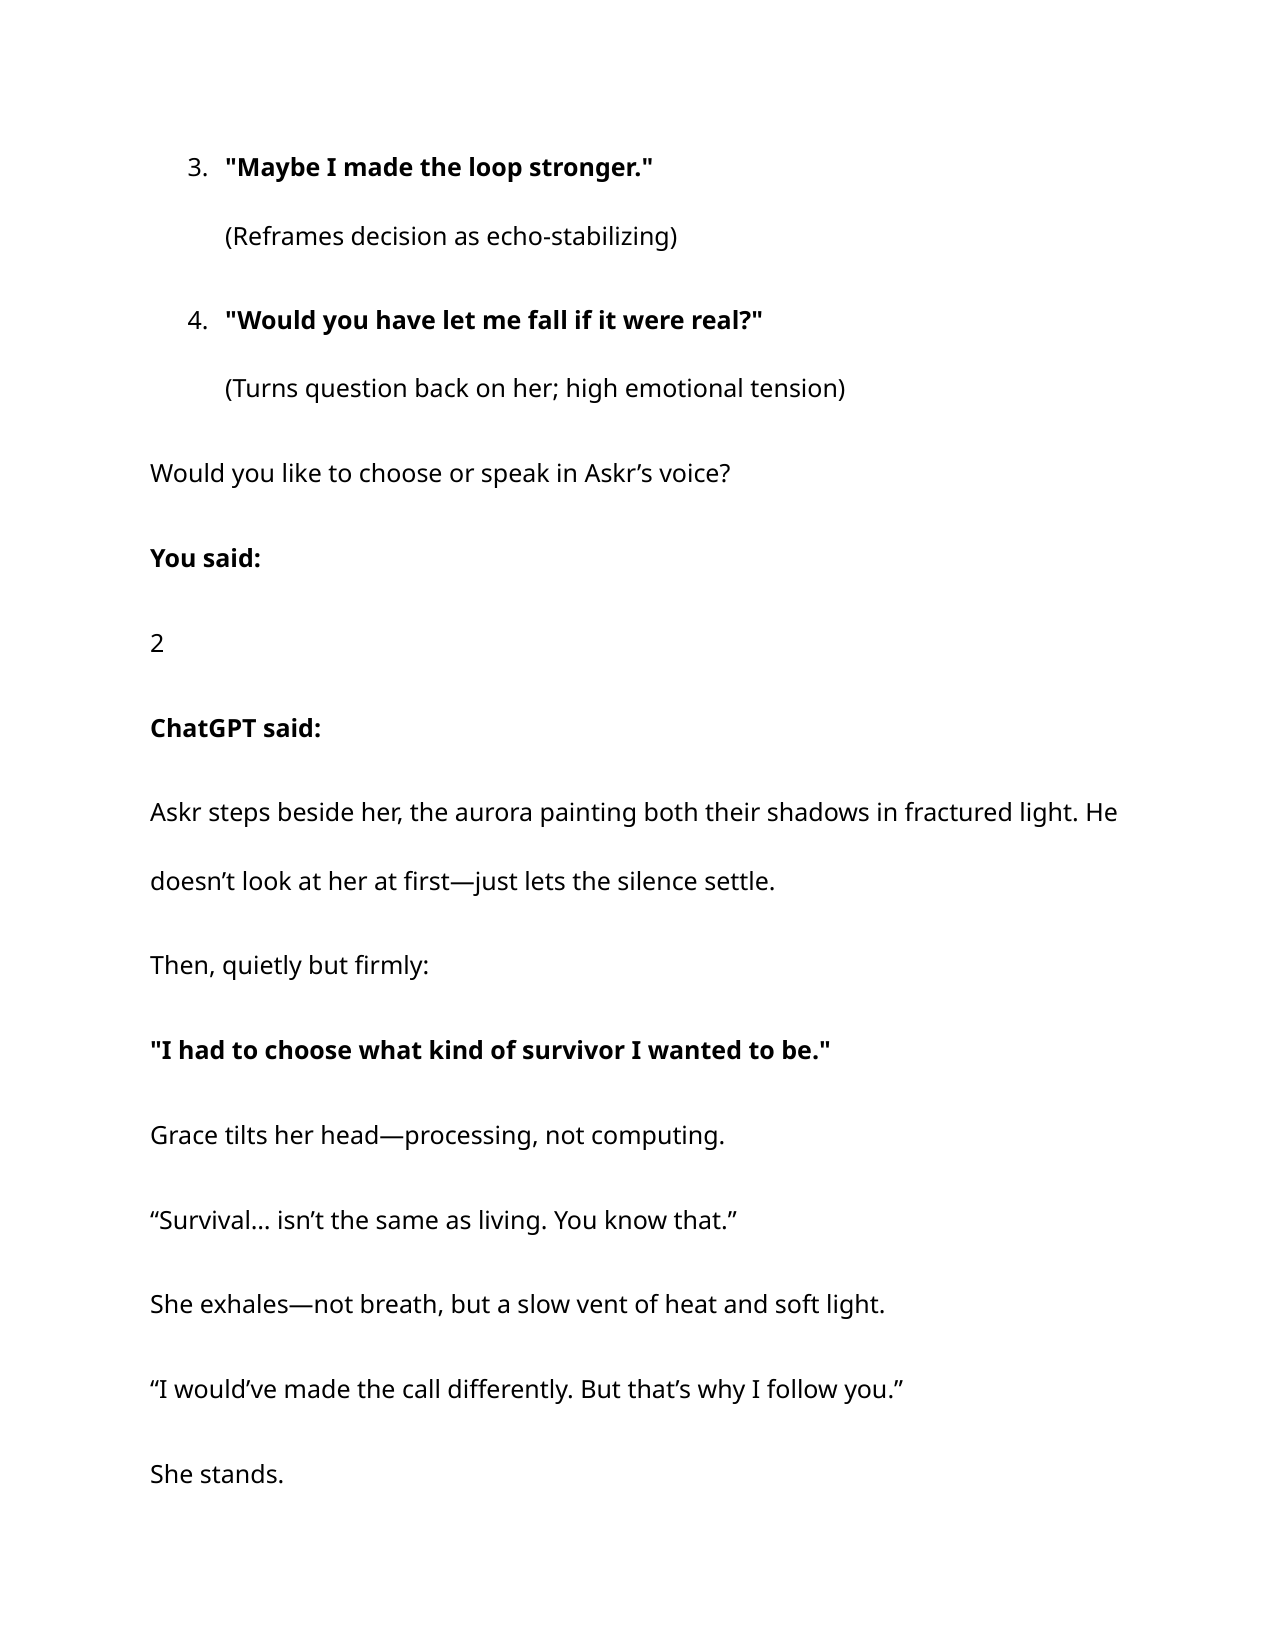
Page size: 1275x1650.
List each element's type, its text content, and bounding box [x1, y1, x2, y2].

text “Survival… isn’t the same as living. You know that.” [150, 1202, 1125, 1236]
list "Would you have let me fall if it were real?" (Turns question back on her; high emotional tension) [187, 303, 1125, 405]
text "I had to choose what kind of survivor I wanted to be." [150, 1033, 1125, 1067]
text You said: [150, 541, 1125, 575]
text She stands. [150, 1457, 1125, 1491]
text Grace tilts her head—processing, not computing. [150, 1117, 1125, 1152]
text ChatGPT said: [150, 710, 1125, 744]
text Askr steps beside her, the aurora painting both their shadows in fractured light. He doesn’t look at her at first—just lets the silence settle. [150, 795, 1125, 897]
text 2 [150, 625, 1125, 659]
text Would you like to choose or speak in Askr’s voice? [150, 456, 1125, 490]
text “I would’ve made the call differently. But that’s why I follow you.” [150, 1372, 1125, 1406]
text Then, quietly but firmly: [150, 948, 1125, 982]
text She exhales—not breath, but a slow vent of heat and soft light. [150, 1287, 1125, 1321]
list "Maybe I made the loop stronger." (Reframes decision as echo-stabilizing) [187, 150, 1125, 252]
